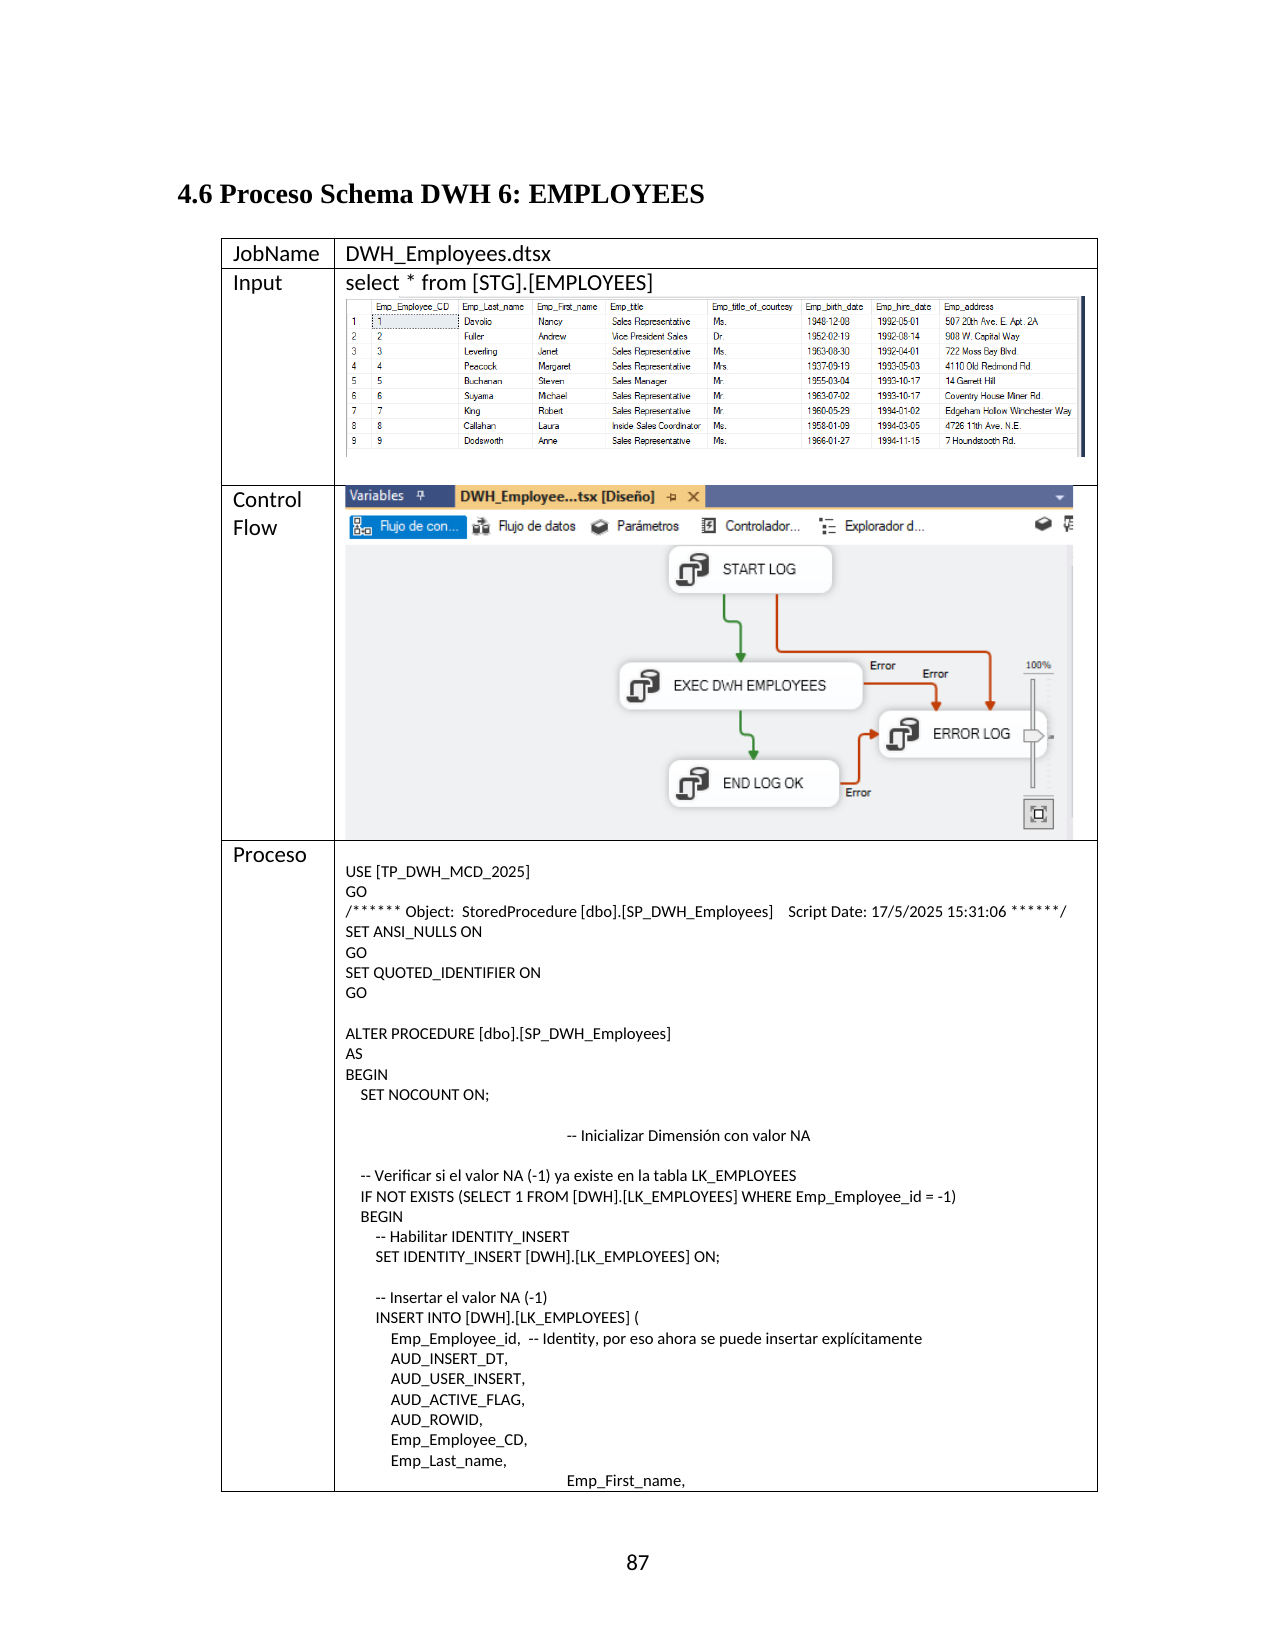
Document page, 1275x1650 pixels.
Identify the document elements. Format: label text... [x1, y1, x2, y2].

table_cell select * from [STG].[EMPLOYEES] [335, 269, 1097, 484]
picture [345, 485, 1074, 840]
table_cell [335, 486, 345, 839]
picture [345, 296, 1085, 457]
table_cell [1074, 486, 1097, 839]
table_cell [335, 841, 1097, 1491]
table_cell Proceso [222, 841, 334, 1491]
table_header JobName [222, 239, 334, 267]
table_cell Input [222, 269, 334, 484]
subtitle 4.6 Proceso Schema DWH 6: EMPLOYEES [177, 177, 1098, 209]
table_cell Control Flow [222, 486, 334, 839]
table_header DWH_Employees.dtsx [335, 239, 1097, 267]
